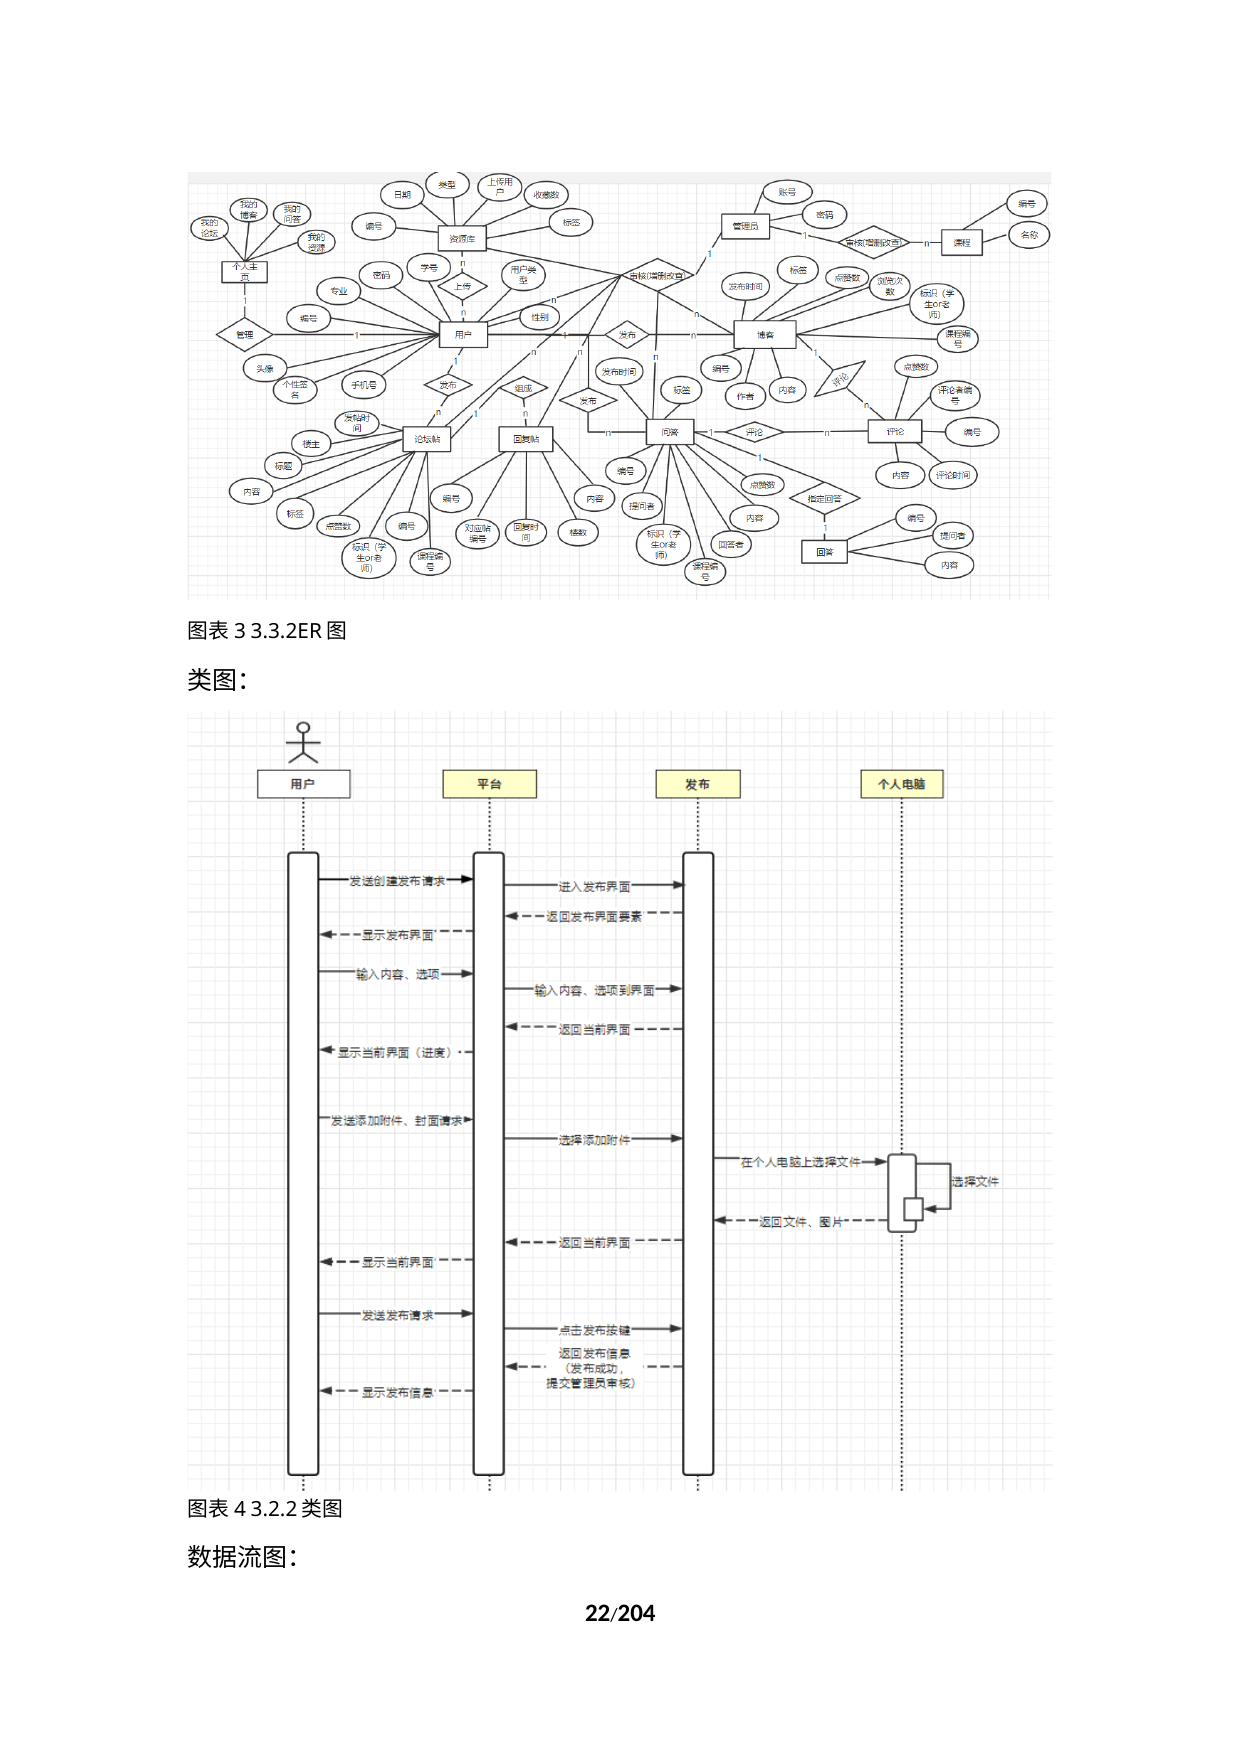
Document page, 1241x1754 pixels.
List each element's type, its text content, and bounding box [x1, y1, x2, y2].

text 数据流图： [187, 1523, 1053, 1588]
picture [187, 172, 1052, 600]
text 图表 4 3.2.2类图 [187, 1491, 1053, 1523]
picture [187, 711, 1053, 1491]
text 类图： [187, 646, 1053, 711]
text 图表 3 3.3.2ER图 [187, 613, 1053, 646]
